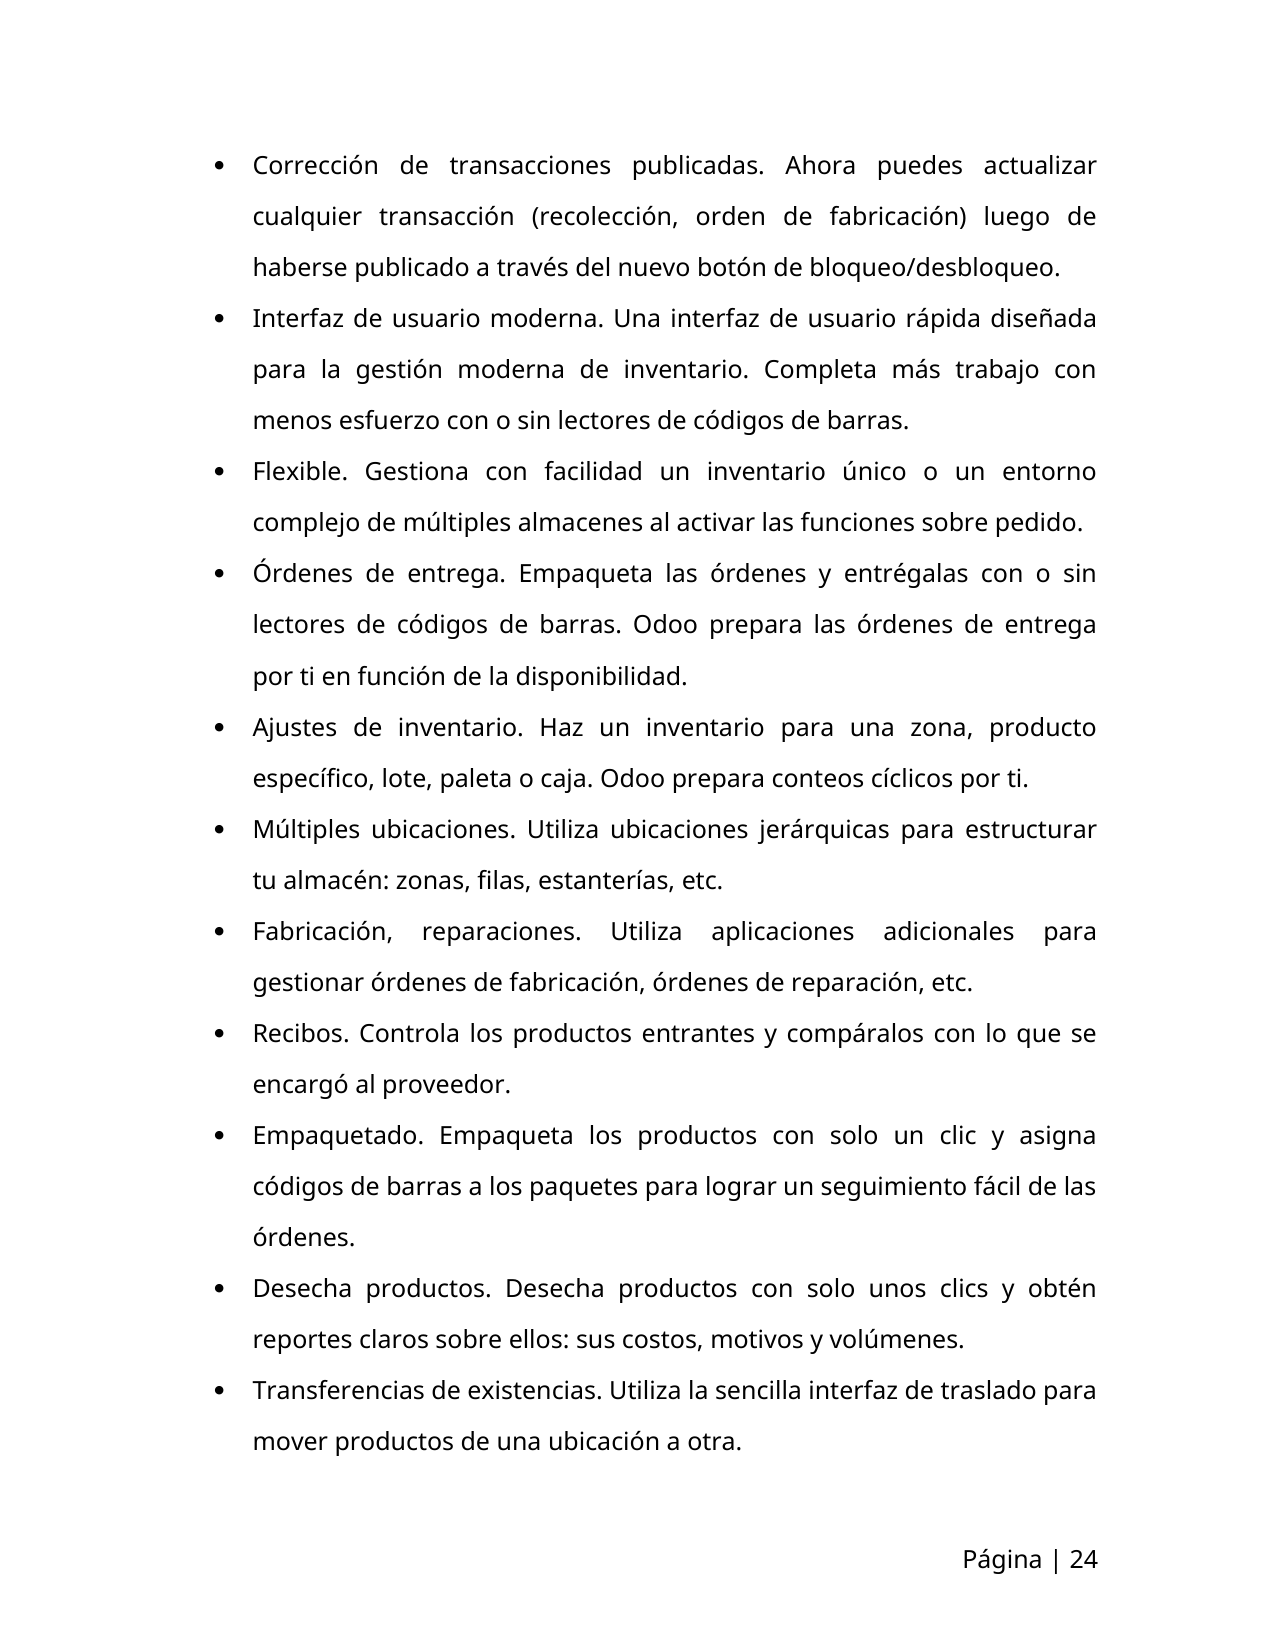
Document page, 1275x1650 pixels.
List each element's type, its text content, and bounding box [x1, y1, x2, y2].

list Desecha productos. Desecha productos con solo unos clics y obtén reportes claros sobre ellos: sus costos, motivos y volúmenes. [215, 1271, 1098, 1356]
list Órdenes de entrega. Empaqueta las órdenes y entrégalas con o sin lectores de códigos de barras. Odoo prepara las órdenes de entrega por ti en función de la disponibilidad. [215, 556, 1098, 692]
list Empaquetado. Empaqueta los productos con solo un clic y asigna códigos de barras a los paquetes para lograr un seguimiento fácil de las órdenes. [215, 1117, 1098, 1254]
list Corrección de transacciones publicadas. Ahora puedes actualizar cualquier transacción (recolección, orden de fabricación) luego de haberse publicado a través del nuevo botón de bloqueo/desbloqueo. [215, 148, 1098, 284]
list Ajustes de inventario. Haz un inventario para una zona, producto específico, lote, paleta o caja. Odoo prepara conteos cíclicos por ti. [215, 709, 1098, 794]
list Múltiples ubicaciones. Utiliza ubicaciones jerárquicas para estructurar tu almacén: zonas, filas, estanterías, etc. [215, 811, 1098, 896]
list Flexible. Gestiona con facilidad un inventario único o un entorno complejo de múltiples almacenes al activar las funciones sobre pedido. [215, 454, 1098, 539]
list Interfaz de usuario moderna. Una interfaz de usuario rápida diseñada para la gestión moderna de inventario. Completa más trabajo con menos esfuerzo con o sin lectores de códigos de barras. [215, 301, 1098, 437]
list Fabricación, reparaciones. Utiliza aplicaciones adicionales para gestionar órdenes de fabricación, órdenes de reparación, etc. [215, 913, 1098, 998]
list Transferencias de existencias. Utiliza la sencilla interfaz de traslado para mover productos de una ubicación a otra. [215, 1373, 1098, 1458]
list Recibos. Controla los productos entrantes y compáralos con lo que se encargó al proveedor. [215, 1015, 1098, 1101]
